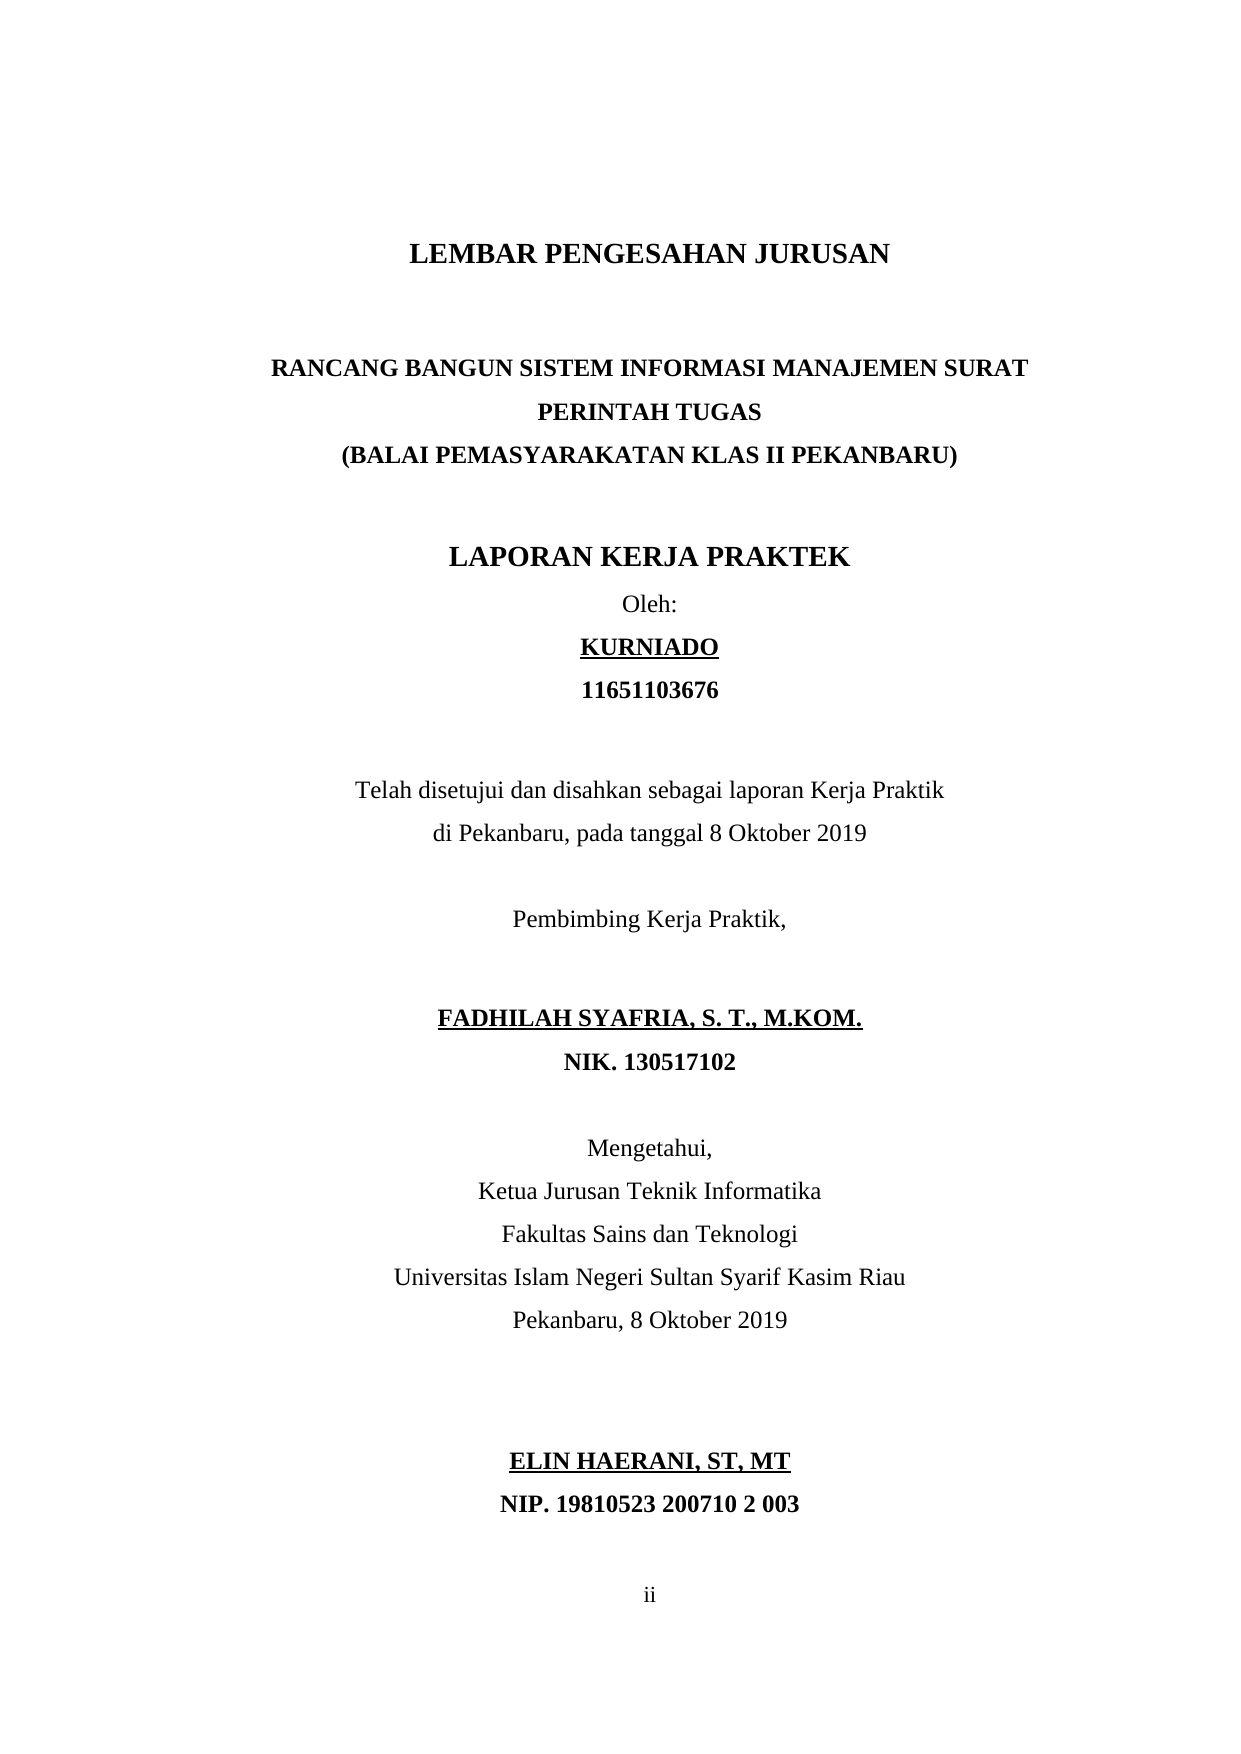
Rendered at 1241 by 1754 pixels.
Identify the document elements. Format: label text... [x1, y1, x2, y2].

text Oleh: [236, 589, 1063, 618]
text elin haerani, ST, MT [236, 1446, 1063, 1475]
text Pembimbing Kerja Praktik, [236, 904, 1063, 933]
text LAPORAN KERJA PRAKTEK [236, 539, 1063, 573]
text NIk. 130517102 [236, 1047, 1063, 1075]
text Ketua Jurusan Teknik Informatika [236, 1176, 1063, 1205]
text NIP. 19810523 200710 2 003 [236, 1489, 1063, 1518]
text (balai pemasyarakatan klas II PEKANBARU) [236, 440, 1063, 468]
subtitle LEMBAR PENGESAHAN JURUSAN [236, 236, 1063, 270]
text 11651103676 [236, 676, 1063, 704]
text RANCANG BANGUN SISTEM INFORMASI manajemen SURAT PERINTAH TUGAS [236, 353, 1063, 425]
text di Pekanbaru, pada tanggal 8 Oktober 2019 [236, 818, 1063, 847]
text Pekanbaru, 8 Oktober 2019 [236, 1305, 1063, 1334]
text Mengetahui, [236, 1133, 1063, 1162]
text Telah disetujui dan disahkan sebagai laporan Kerja Praktik [236, 775, 1063, 804]
text FADHILAH SYAFRIA, S. T., M.Kom. [236, 1003, 1063, 1032]
text Universitas Islam Negeri Sultan Syarif Kasim Riau [236, 1262, 1063, 1291]
text kurniado [236, 632, 1063, 661]
text Fakultas Sains dan Teknologi [236, 1219, 1063, 1248]
